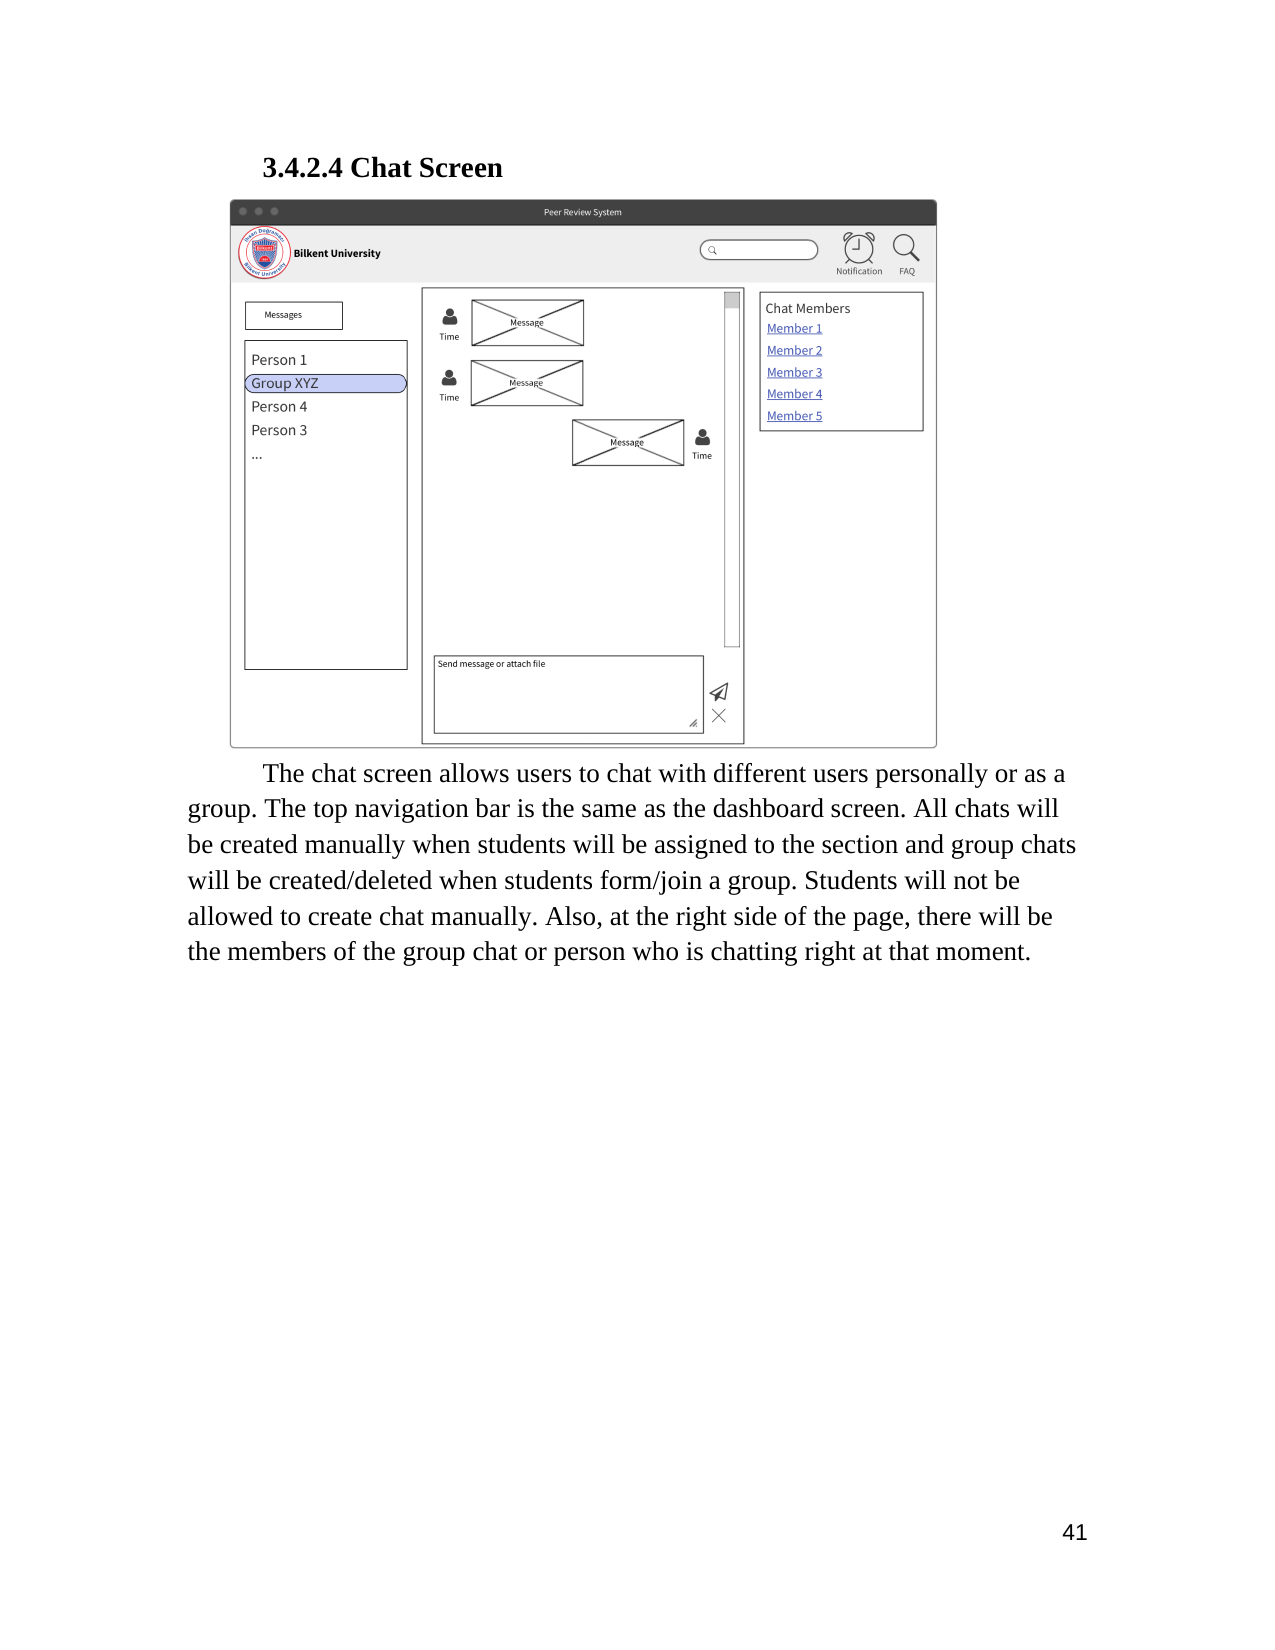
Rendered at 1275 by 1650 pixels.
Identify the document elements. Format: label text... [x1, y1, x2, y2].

picture [225, 196, 945, 753]
subtitle 3.4.2.4 Chat Screen [187, 150, 1087, 183]
text The chat screen allows users to chat with different users personally or as a group. The top navigation bar is the same as the dashboard screen. All chats will be created manually when students will be assigned to the section and group chats will be created/deleted when students form/join a group. Students will not be allowed to create chat manually. Also, at the right side of the page, there will be the members of the group chat or person who is chatting right at that moment. [187, 757, 1087, 967]
